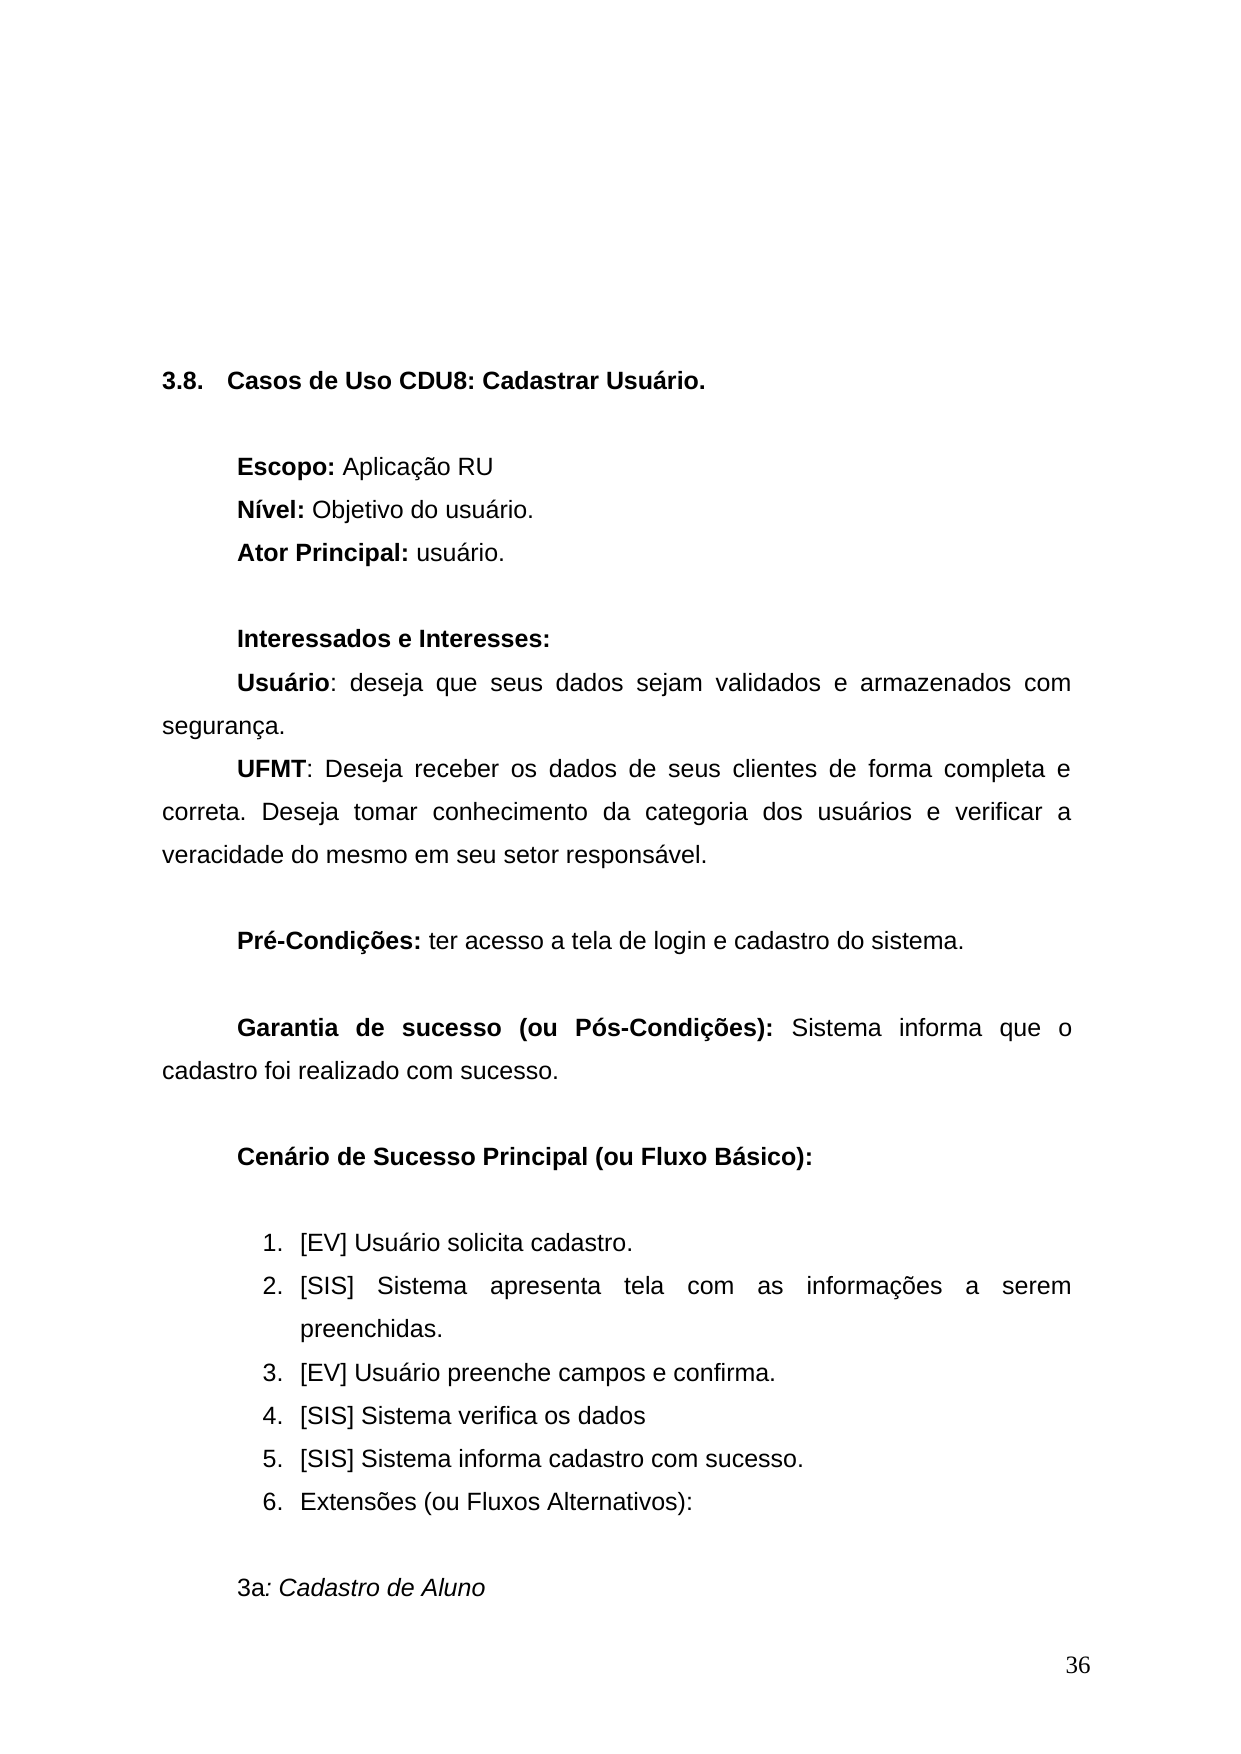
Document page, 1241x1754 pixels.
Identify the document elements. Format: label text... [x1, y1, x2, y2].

text Escopo: Aplicação RU [162, 452, 1072, 481]
list [EV] Usuário solicita cadastro. [262, 1228, 1072, 1257]
text Cenário de Sucesso Principal (ou Fluxo Básico): [162, 1142, 1072, 1171]
text Garantia de sucesso (ou Pós-Condições): Sistema informa que o cadastro foi realizado com sucesso. [162, 1012, 1072, 1084]
text Usuário: deseja que seus dados sejam validados e armazenados com segurança. [162, 667, 1072, 739]
list [SIS] Sistema verifica os dados [262, 1401, 1072, 1429]
text Nível: Objetivo do usuário. [162, 495, 1072, 524]
text Ator Principal: usuário. [162, 538, 1072, 567]
list Extensões (ou Fluxos Alternativos): [262, 1487, 1072, 1516]
text Pré-Condições: ter acesso a tela de login e cadastro do sistema. [162, 926, 1072, 955]
text UFMT: Deseja receber os dados de seus clientes de forma completa e correta. Deseja tomar conhecimento da categoria dos usuários e verificar a veracidade do mesmo em seu setor responsável. [162, 754, 1072, 869]
list [SIS] Sistema apresenta tela com as informações a serem preenchidas. [262, 1271, 1072, 1343]
list [EV] Usuário preenche campos e confirma. [262, 1357, 1072, 1386]
text Interessados e Interesses: [162, 624, 1072, 653]
text 3a: Cadastro de Aluno [162, 1573, 1072, 1602]
text Casos de Uso CDU8: Cadastrar Usuário. [162, 366, 1072, 394]
list [SIS] Sistema informa cadastro com sucesso. [262, 1444, 1072, 1472]
